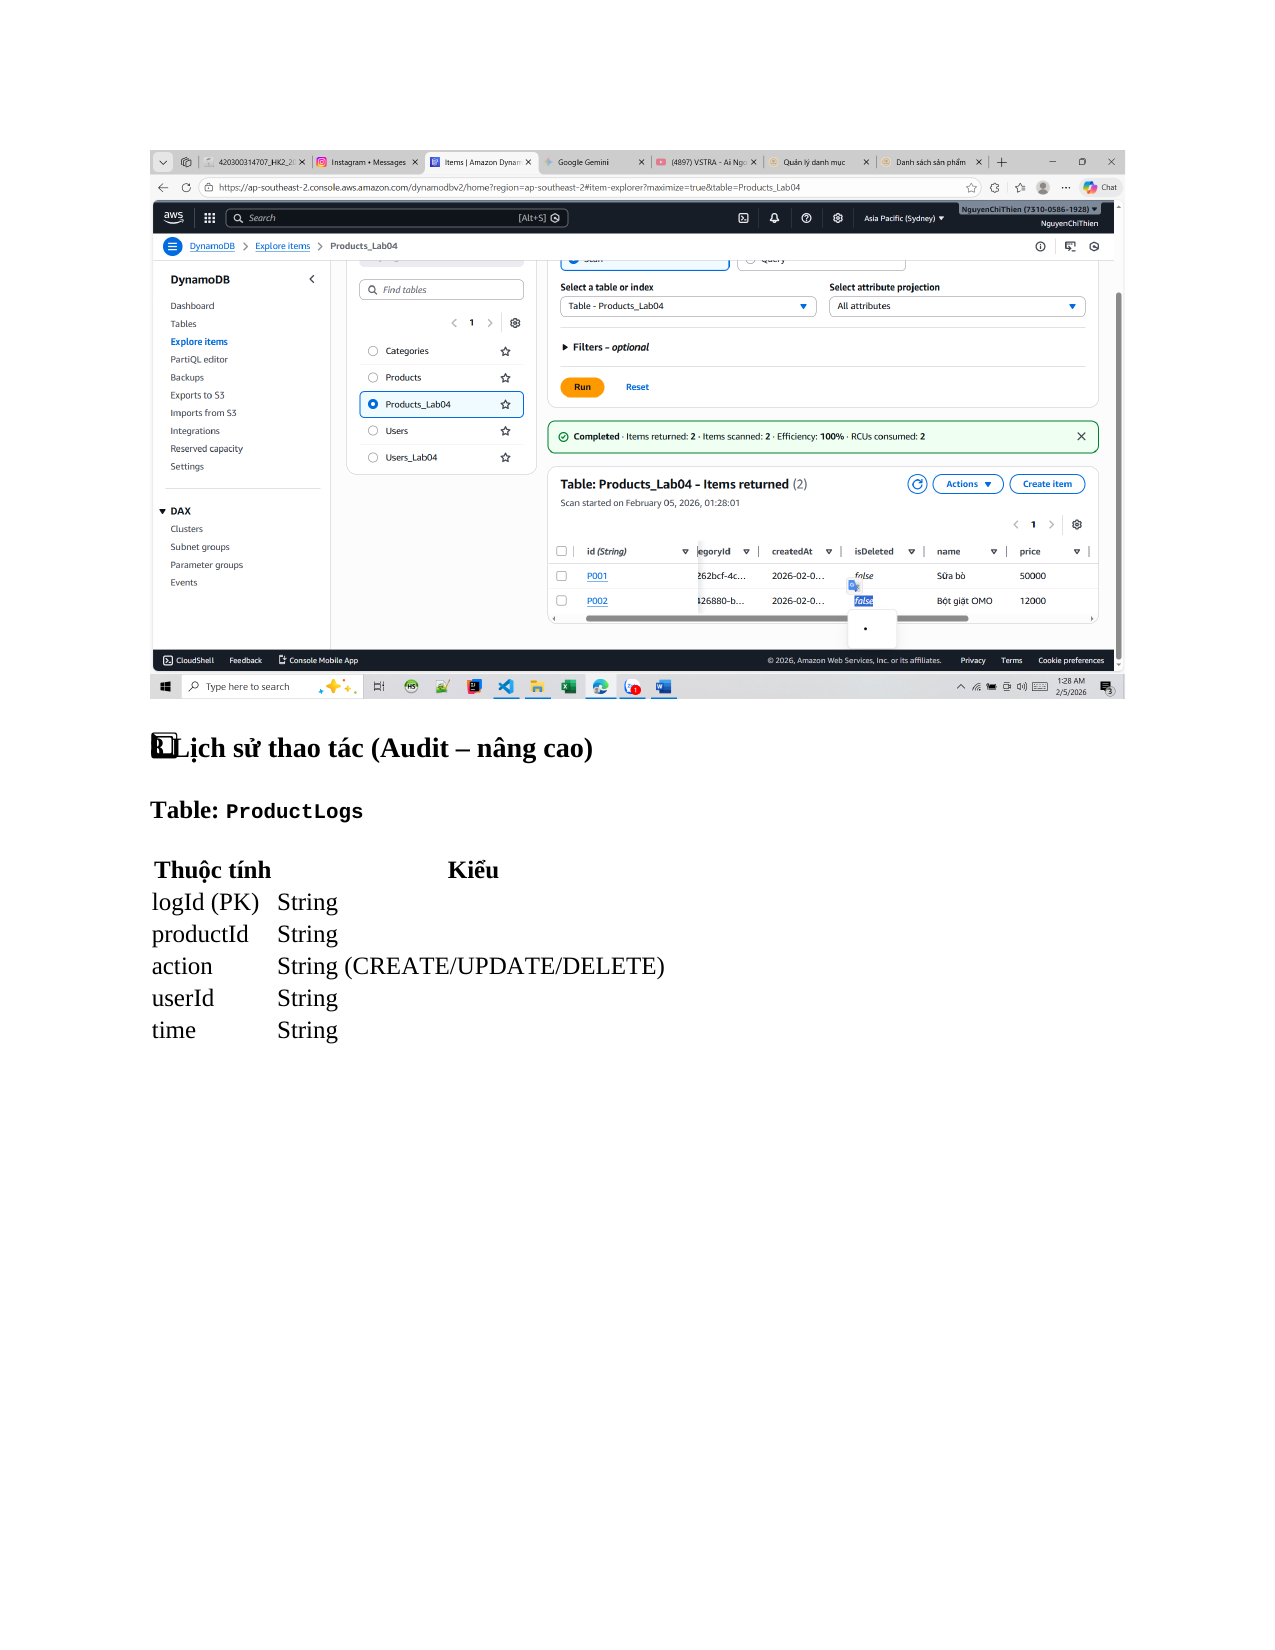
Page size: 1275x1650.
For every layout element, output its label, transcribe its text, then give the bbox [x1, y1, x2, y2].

table_cell logId (PK) [150, 886, 275, 918]
table_cell String (CREATE/UPDATE/DELETE) [275, 950, 671, 981]
table_header Thuộc tính [150, 854, 275, 886]
table_cell time [150, 1013, 275, 1045]
table_cell userId [150, 981, 275, 1013]
picture [150, 150, 1125, 699]
table_cell String [275, 1013, 671, 1045]
table_cell productId [150, 918, 275, 949]
table_header Kiểu [275, 854, 671, 886]
table_cell String [275, 918, 671, 949]
table_cell action [150, 950, 275, 981]
text Table: ProductLogs [150, 795, 1125, 825]
table_cell String [275, 886, 671, 918]
text 8️⃣ Lịch sử thao tác (Audit – nâng cao) [150, 728, 1125, 766]
table_cell String [275, 981, 671, 1013]
